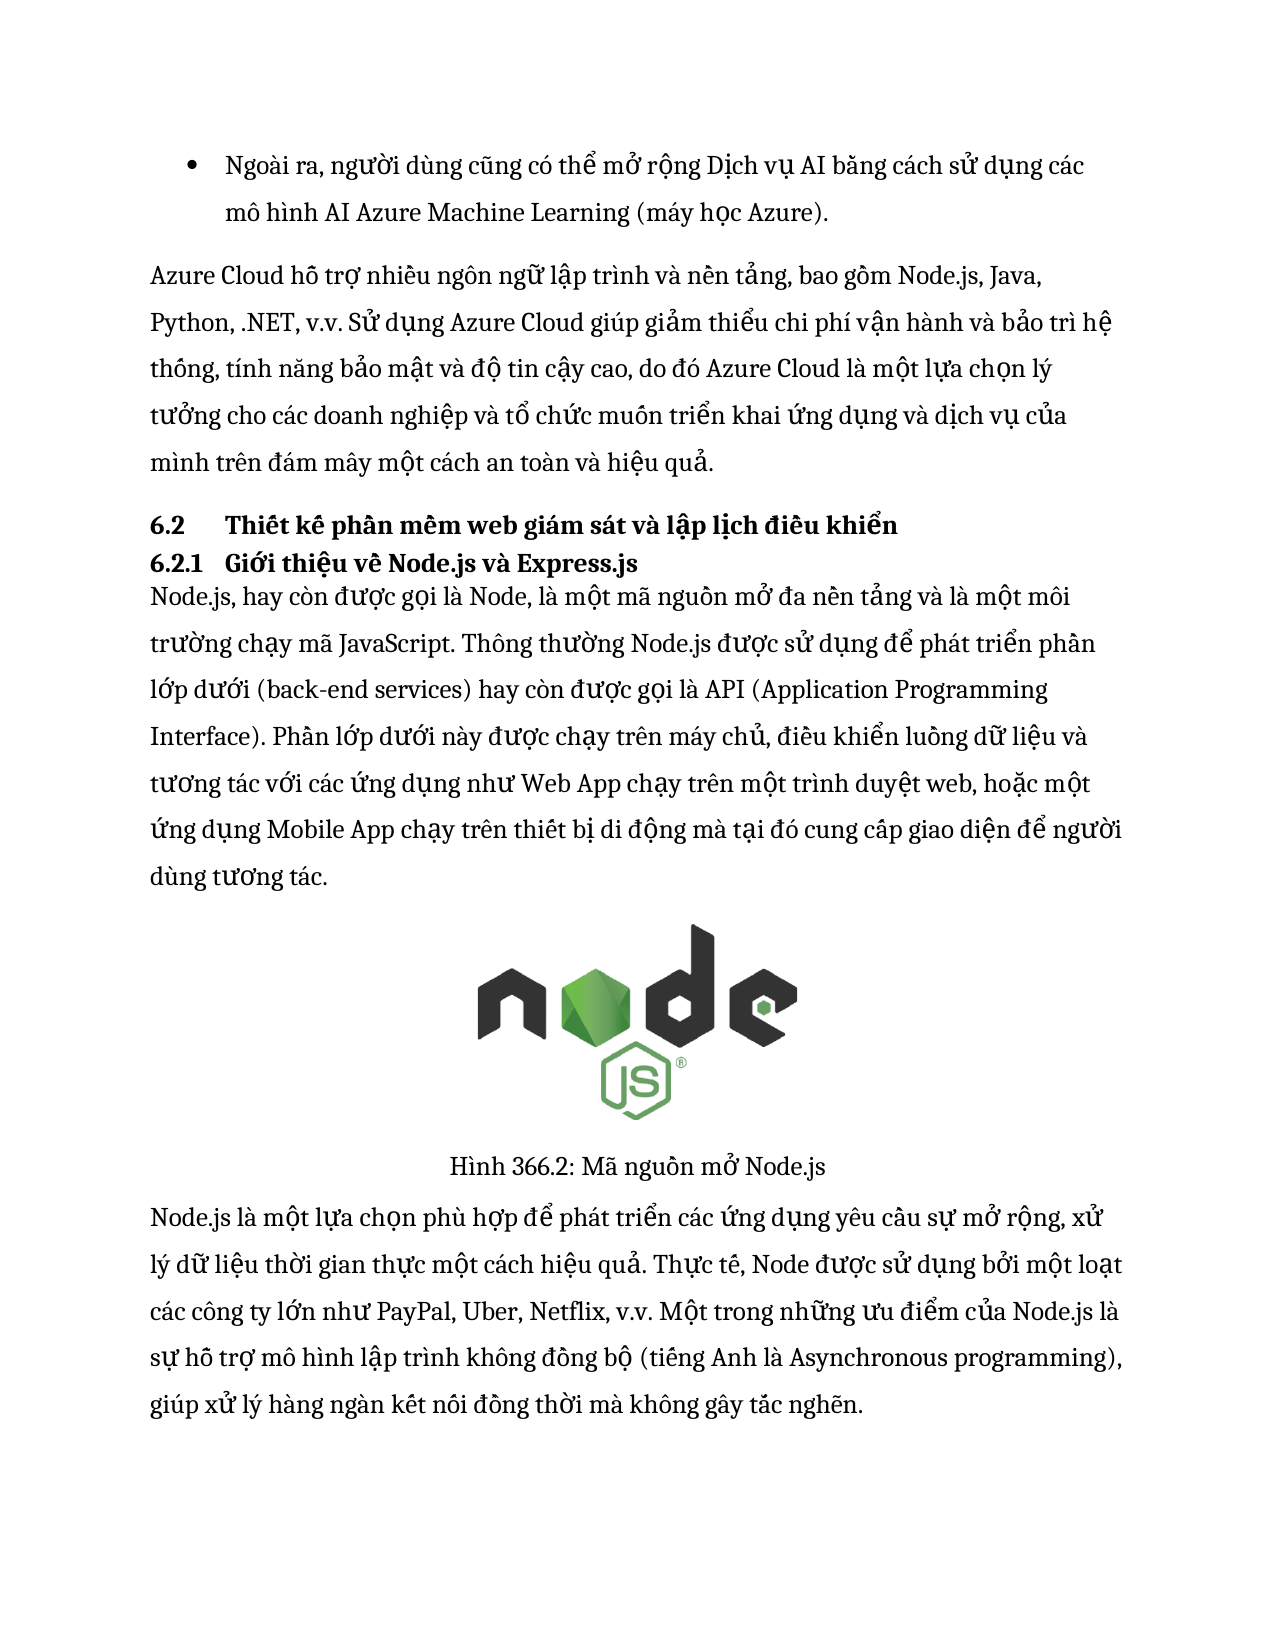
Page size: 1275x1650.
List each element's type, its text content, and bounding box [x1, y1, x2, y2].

list Ngoài ra, người dùng cũng có thể mở rộng Dịch vụ AI bằng cách sử dụng các mô hình AI Azure Machine Learning (máy học Azure). [187, 150, 1125, 228]
picture [477, 924, 798, 1120]
text Node.js là một lựa chọn phù hợp để phát triển các ứng dụng yêu cầu sự mở rộng, xử lý dữ liệu thời gian thực một cách hiệu quả. Thực tế, Node được sử dụng bởi một loạt các công ty lớn như PayPal, Uber, Netflix, v.v. Một trong những ưu điểm của Node.js là sự hỗ trợ mô hình lập trình không đồng bộ (tiếng Anh là Asynchronous programming), giúp xử lý hàng ngàn kết nối đồng thời mà không gây tắc nghẽn. [150, 1202, 1125, 1420]
subtitle 6.2.1 Giới thiệu về Node.js và Express.js [150, 548, 1125, 579]
text Azure Cloud hỗ trợ nhiều ngôn ngữ lập trình và nền tảng, bao gồm Node.js, Java, Python, .NET, v.v. Sử dụng Azure Cloud giúp giảm thiểu chi phí vận hành và bảo trì hệ thống, tính năng bảo mật và độ tin cậy cao, do đó Azure Cloud là một lựa chọn lý tưởng cho các doanh nghiệp và tổ chức muốn triển khai ứng dụng và dịch vụ của mình trên đám mây một cách an toàn và hiệu quả. [150, 260, 1125, 478]
text Node.js, hay còn được gọi là Node, là một mã nguồn mở đa nền tảng và là một môi trường chạy mã JavaScript. Thông thường Node.js được sử dụng để phát triển phần lớp dưới (back-end services) hay còn được gọi là API (Application Programming Interface). Phần lớp dưới này được chạy trên máy chủ, điều khiển luồng dữ liệu và tương tác với các ứng dụng như Web App chạy trên một trình duyệt web, hoặc một ứng dụng Mobile App chạy trên thiết bị di động mà tại đó cung cấp giao diện để người dùng tương tác. [150, 581, 1125, 892]
text Hình 366.2: Mã nguồn mở Node.js [150, 1151, 1125, 1182]
subtitle 6.2 Thiết kế phần mềm web giám sát và lập lịch điều khiển [150, 510, 1125, 541]
